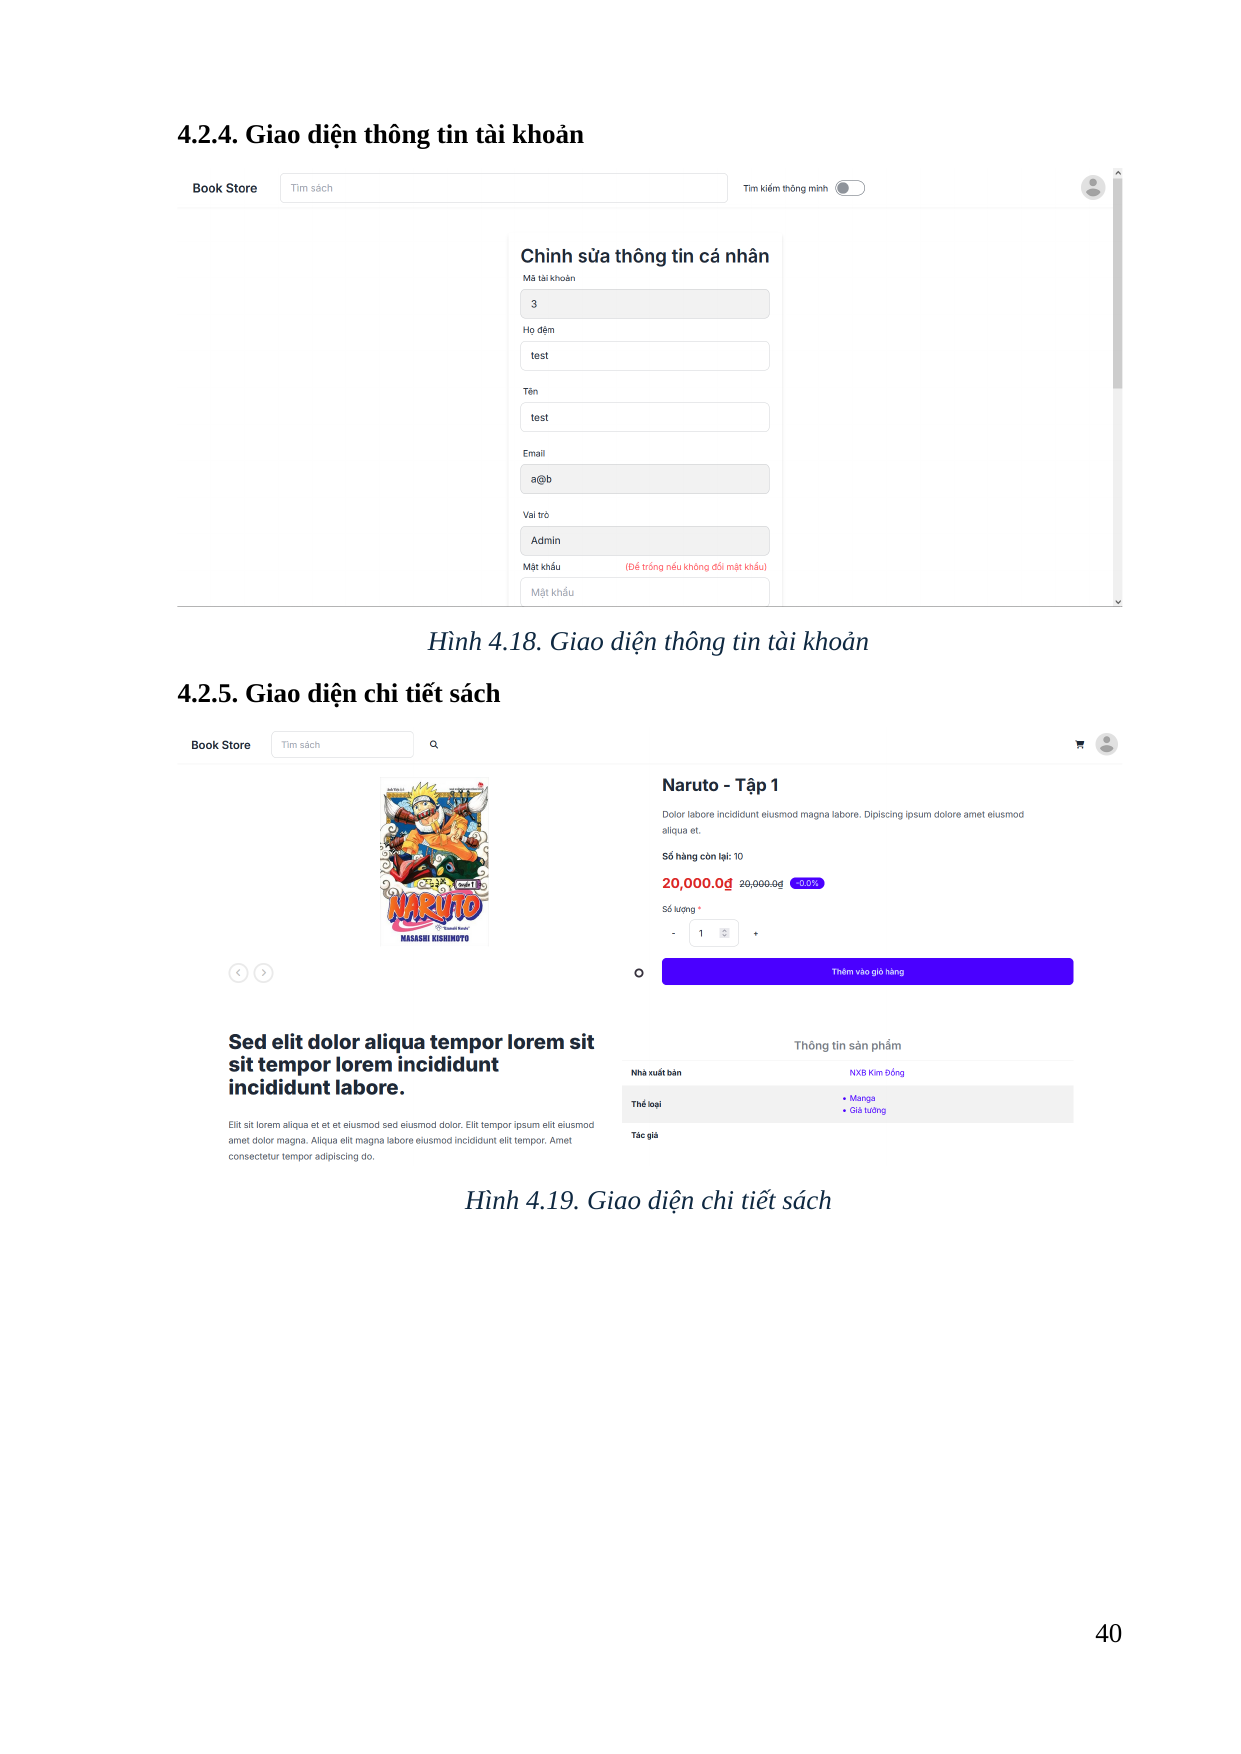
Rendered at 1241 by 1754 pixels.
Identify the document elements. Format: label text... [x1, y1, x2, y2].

text Hình 4.18. Giao diện thông tin tài khoản [177, 626, 1122, 657]
text Hình 4.19. Giao diện chi tiết sách [177, 1184, 1122, 1216]
subtitle 4.2.5. Giao diện chi tiết sách [177, 677, 1122, 709]
subtitle 4.2.4. Giao diện thông tin tài khoản [177, 118, 1122, 149]
picture [177, 168, 1123, 607]
picture [177, 727, 1123, 1166]
